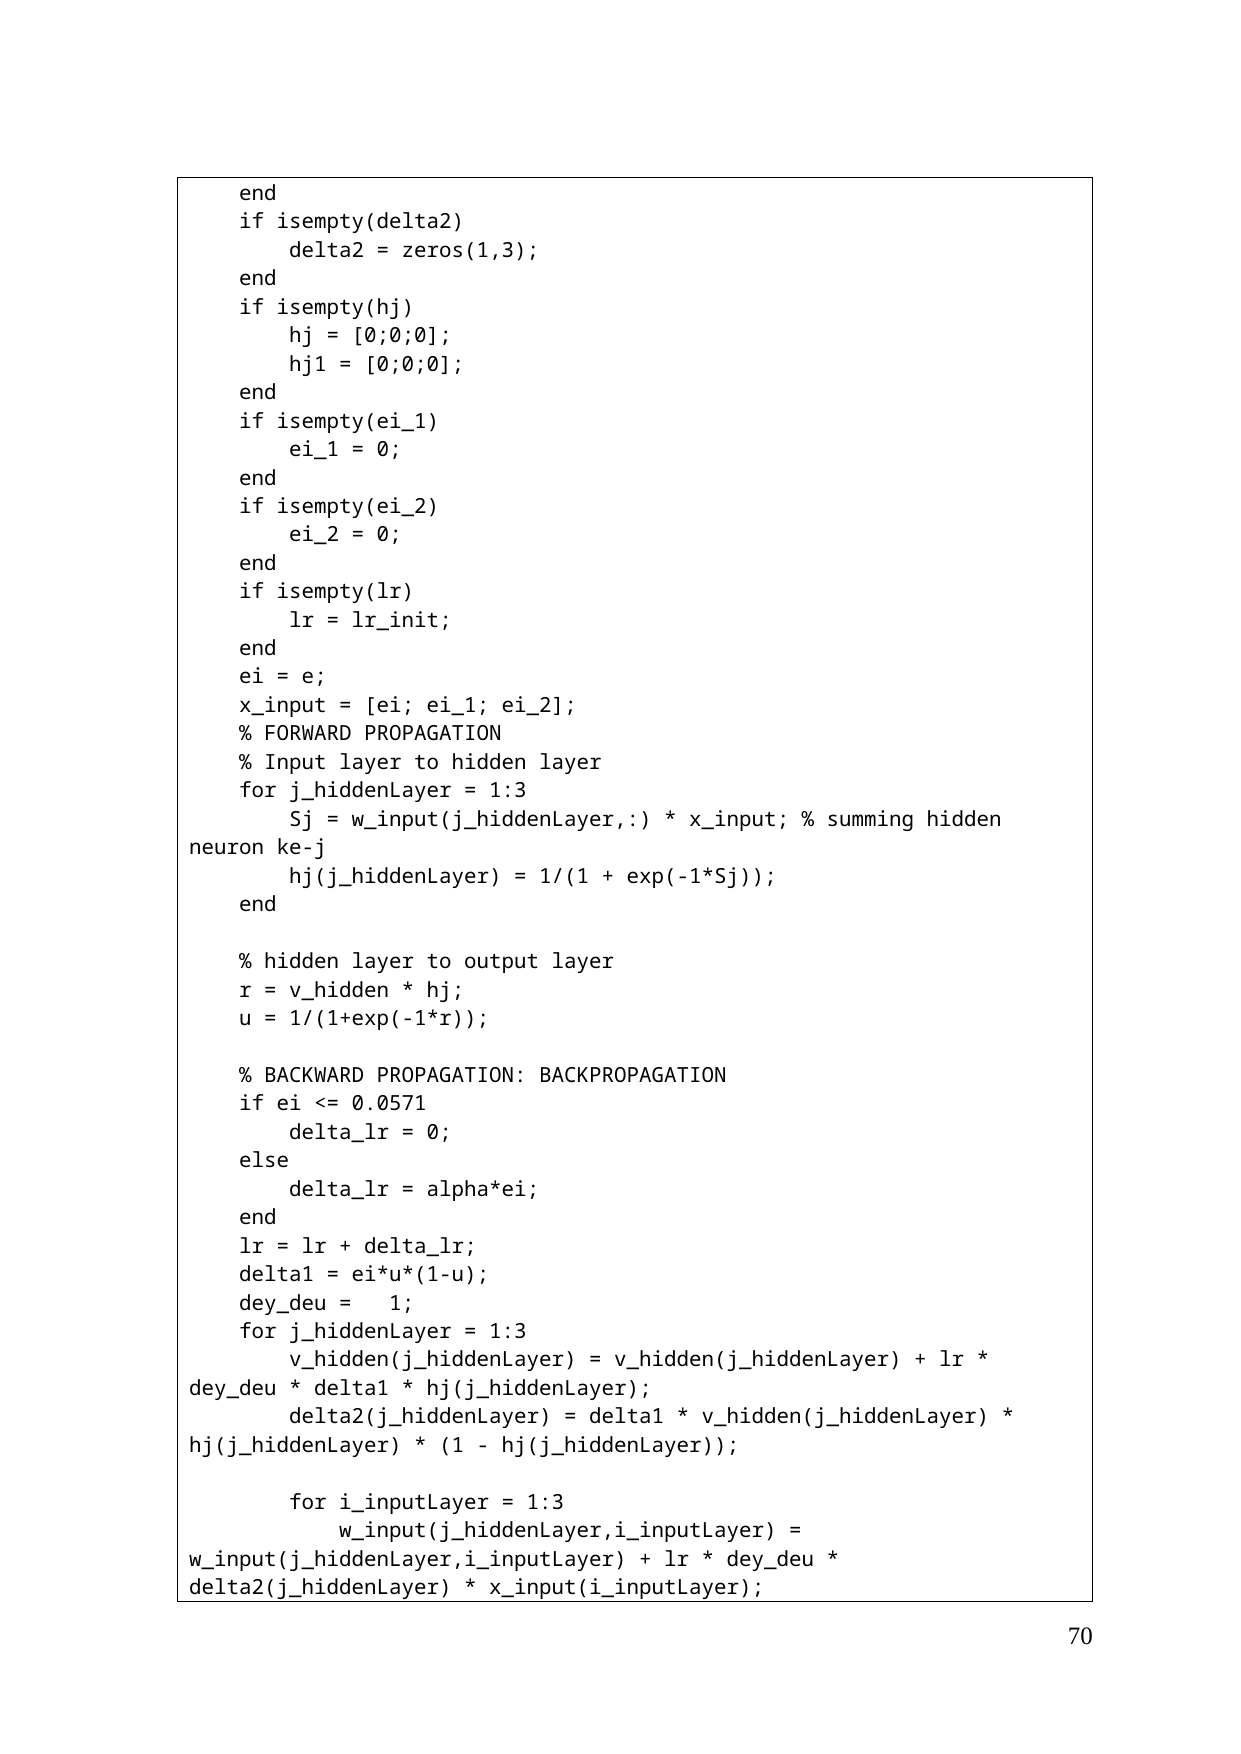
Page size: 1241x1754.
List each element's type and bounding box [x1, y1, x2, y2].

table_header [178, 178, 1092, 1601]
